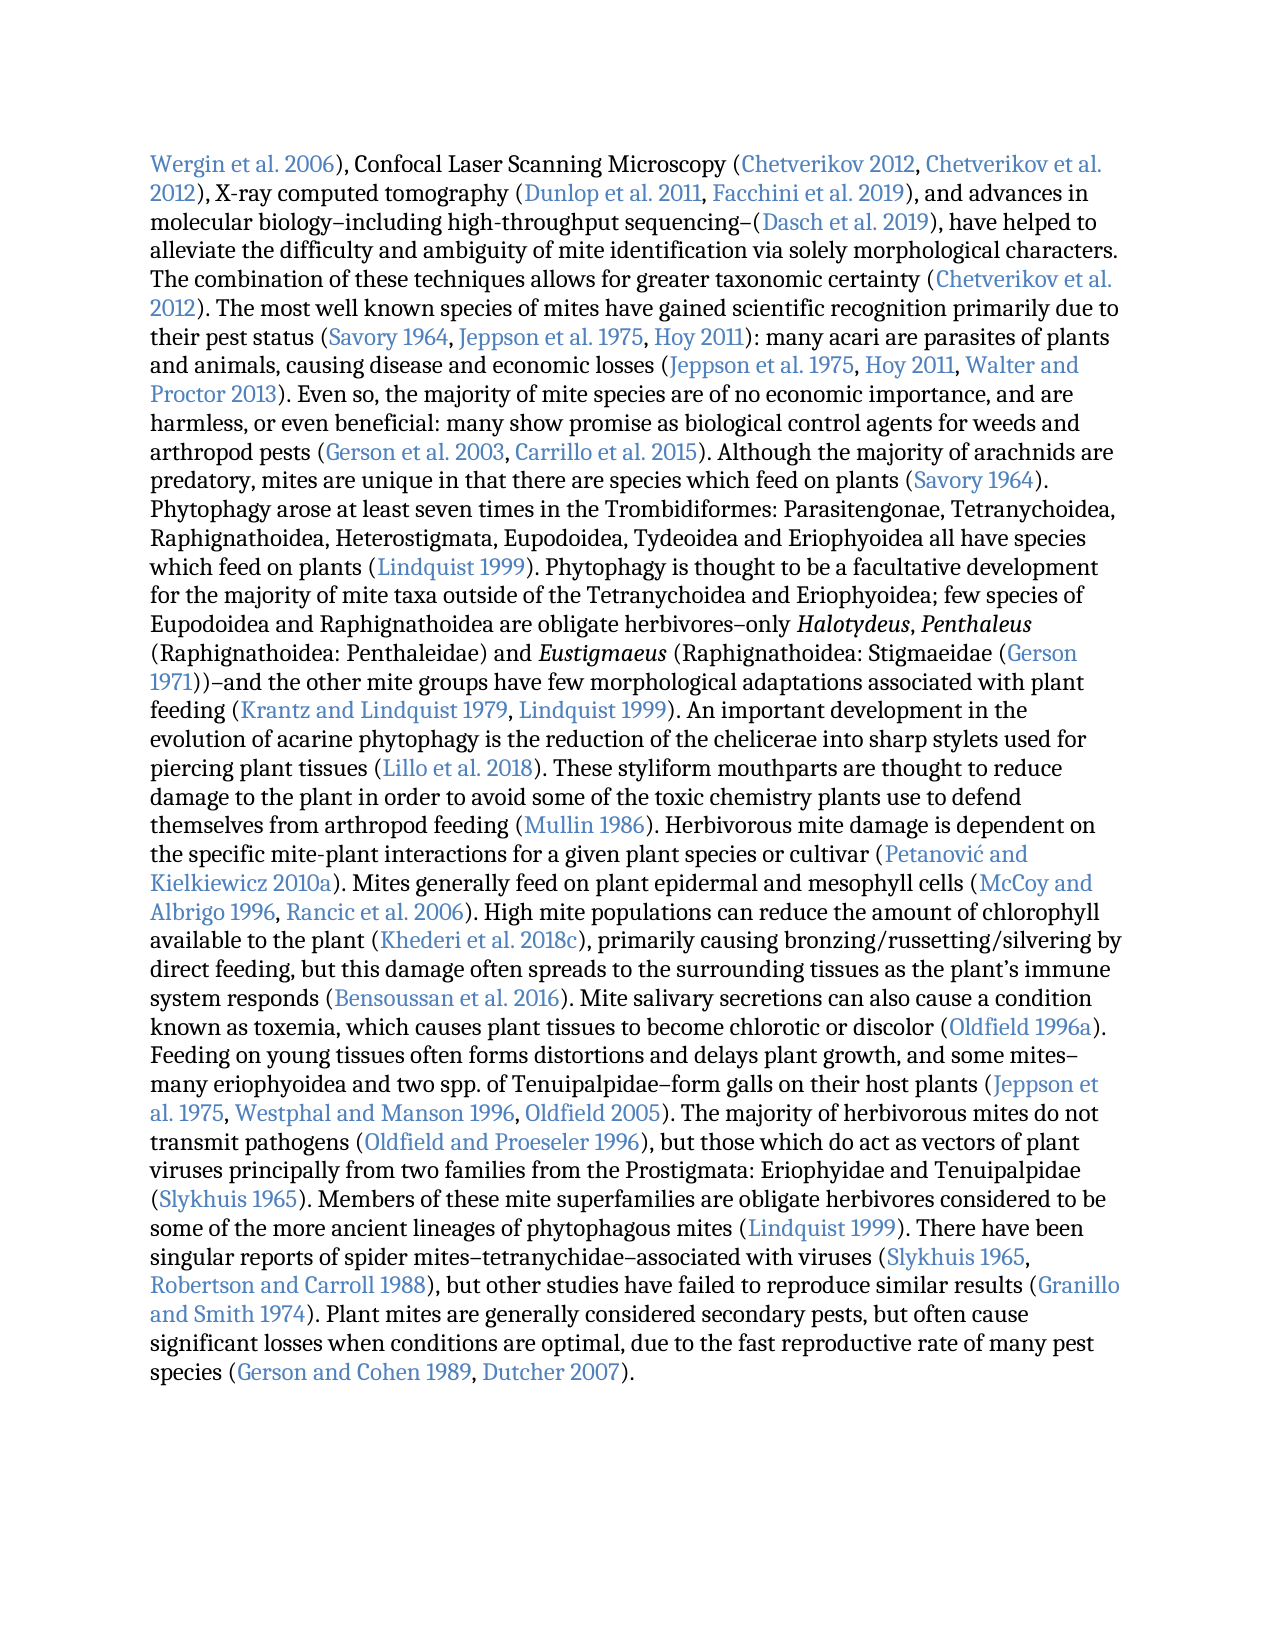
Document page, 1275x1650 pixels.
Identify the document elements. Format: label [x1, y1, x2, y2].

text [150, 150, 1125, 1386]
